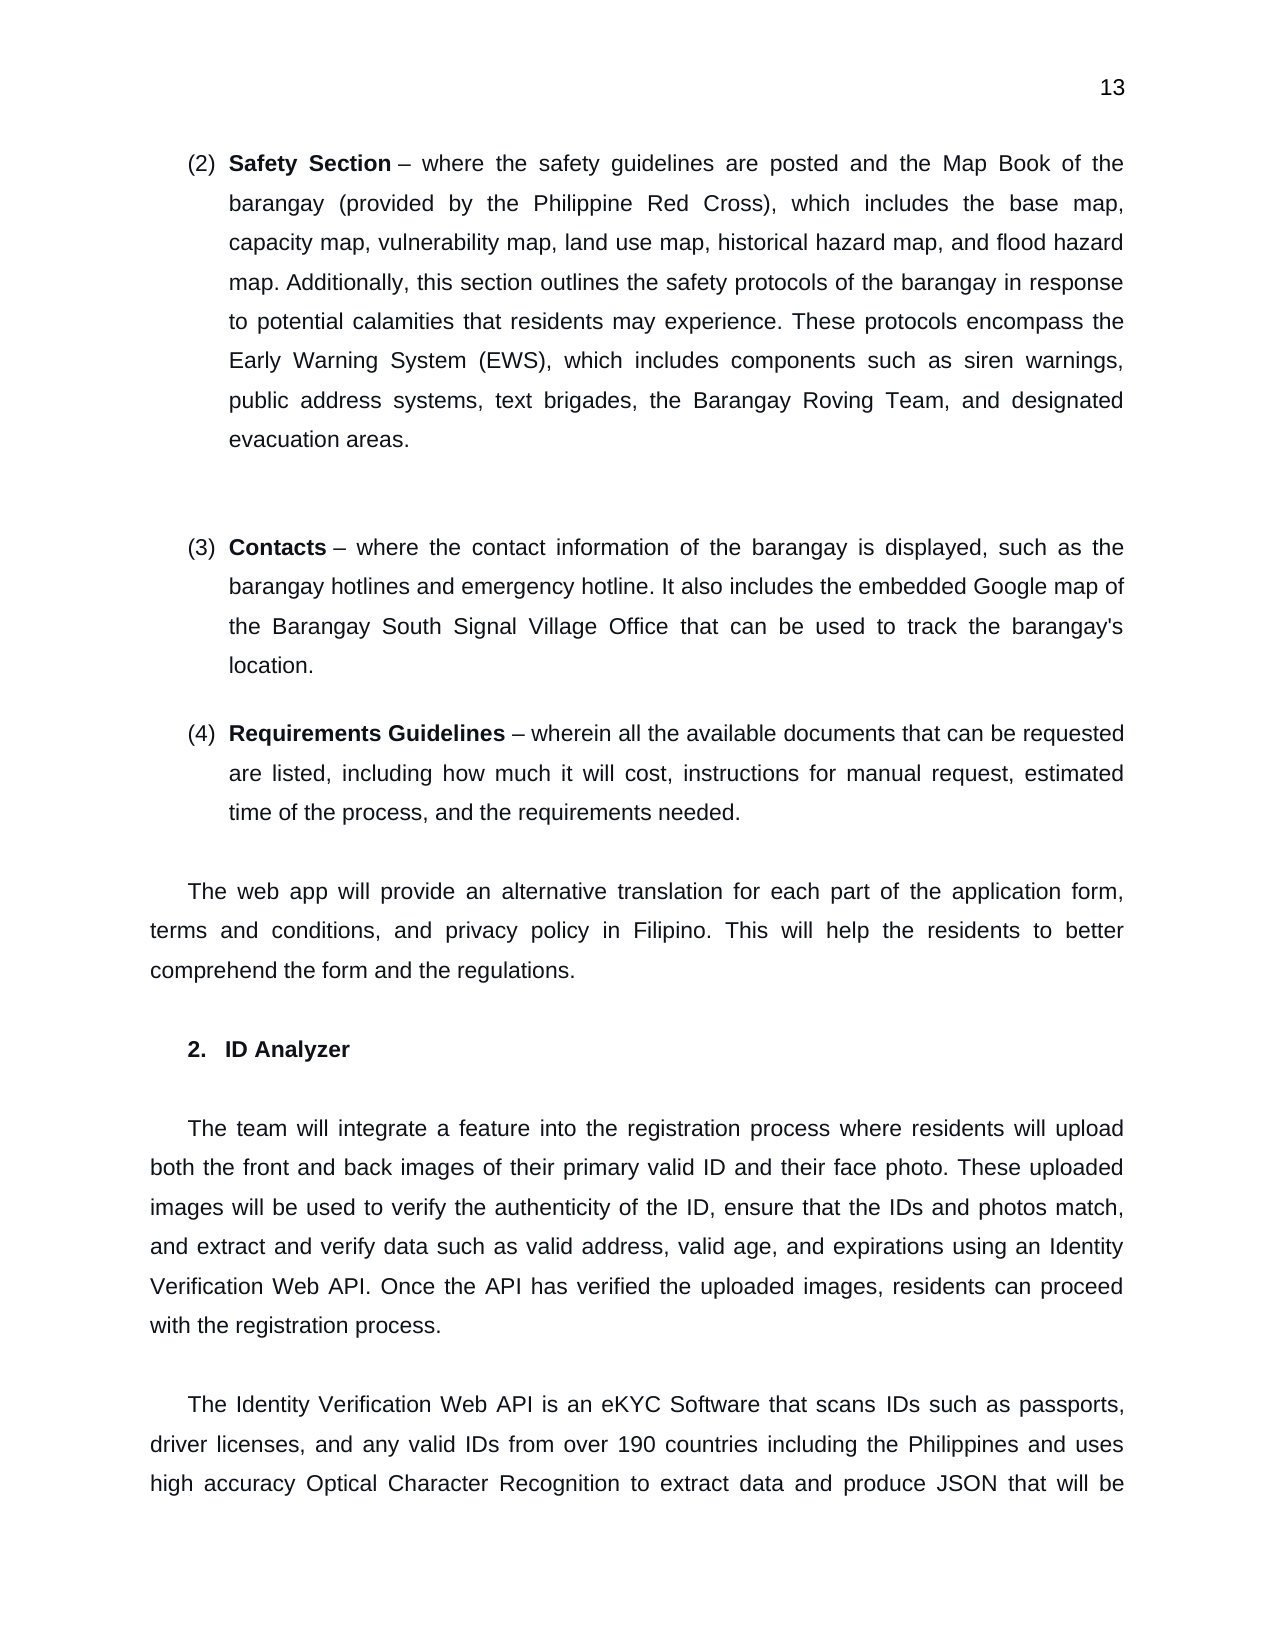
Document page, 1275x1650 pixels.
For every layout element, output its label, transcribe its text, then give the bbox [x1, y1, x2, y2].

list Requirements Guidelines – wherein all the available documents that can be requested are listed, including how much it will cost, instructions for manual request, estimated time of the process, and the requirements needed. [187, 720, 1125, 825]
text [150, 1391, 1125, 1497]
list ID Analyzer [187, 1036, 1125, 1062]
text The team will integrate a feature into the registration process where residents will upload both the front and back images of their primary valid ID and their face photo. These uploaded images will be used to verify the authenticity of the ID, ensure that the IDs and photos match, and extract and verify data such as valid address, valid age, and expirations using an Identity Verification Web API. Once the API has verified the uploaded images, residents can proceed with the registration process. [150, 1115, 1125, 1339]
text The web app will provide an alternative translation for each part of the application form, terms and conditions, and privacy policy in Filipino. This will help the residents to better comprehend the form and the regulations. [150, 878, 1125, 983]
list Safety Section – where the safety guidelines are posted and the Map Book of the barangay (provided by the Philippine Red Cross), which includes the base map, capacity map, vulnerability map, land use map, historical hazard map, and flood hazard map. Additionally, this section outlines the safety protocols of the barangay in response to potential calamities that residents may experience. These protocols encompass the Early Warning System (EWS), which includes components such as siren warnings, public address systems, text brigades, the Barangay Roving Team, and designated evacuation areas. [187, 150, 1125, 453]
list Contacts – where the contact information of the barangay is displayed, such as the barangay hotlines and emergency hotline. It also includes the embedded Google map of the Barangay South Signal Village Office that can be used to track the barangay's location. [187, 534, 1125, 678]
